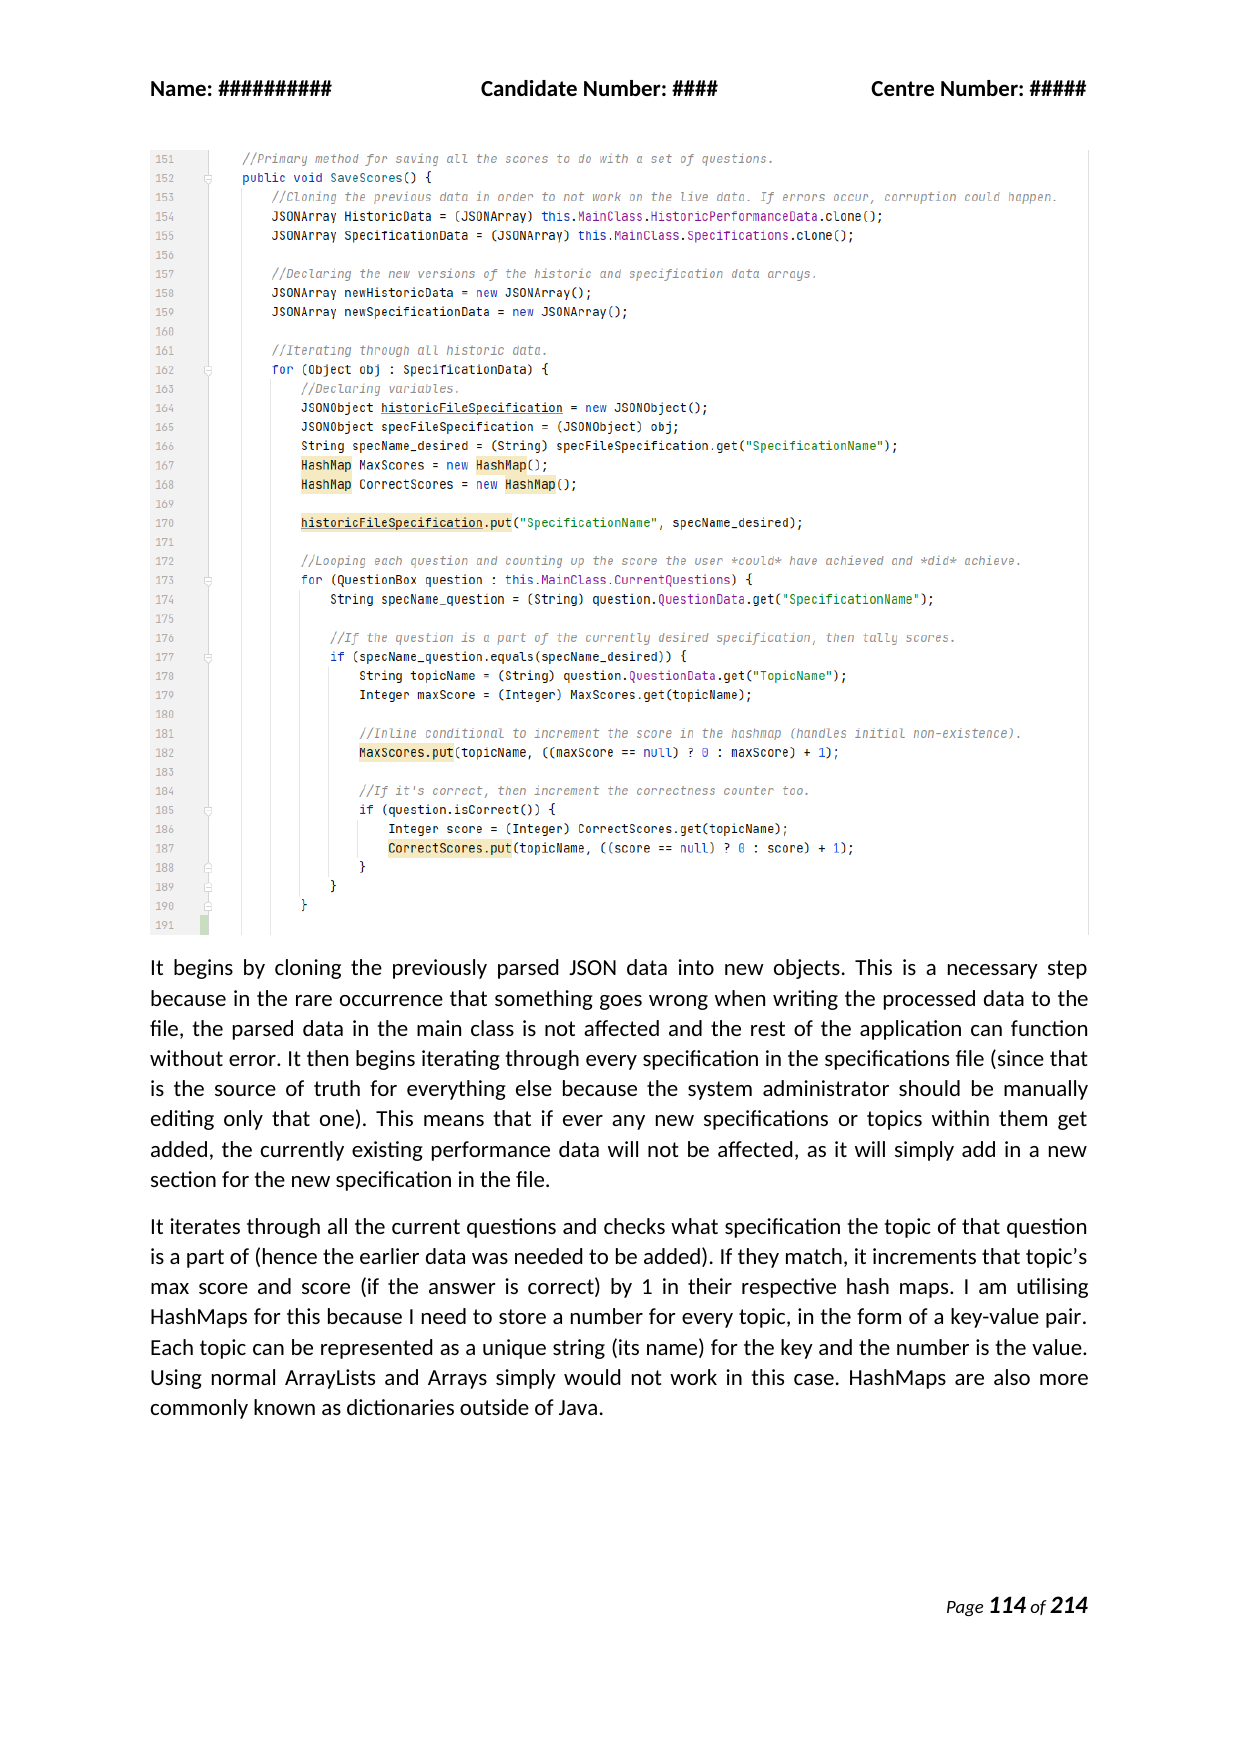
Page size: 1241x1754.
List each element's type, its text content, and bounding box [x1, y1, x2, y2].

text It iterates through all the current questions and checks what specification the topic of that question is a part of (hence the earlier data was needed to be added). If they match, it increments that topic’s max score and score (if the answer is correct) by 1 in their respective hash maps. I am utilising HashMaps for this because I need to store a number for every topic, in the form of a key-value pair. Each topic can be represented as a unique string (its name) for the key and the number is the value. Using normal ArrayLists and Arrays simply would not work in this case. HashMaps are also more commonly known as dictionaries outside of Java. [150, 1212, 1090, 1421]
text It begins by cloning the previously parsed JSON data into new objects. This is a necessary step because in the rare occurrence that something goes wrong when writing the processed data to the file, the parsed data in the main class is not affected and the rest of the application can function without error. It then begins iterating through every specification in the specifications file (since that is the source of truth for everything else because the system administrator should be manually editing only that one). This means that if ever any new specifications or topics within them get added, the currently existing performance data will not be affected, as it will simply add in a new section for the new specification in the file. [150, 953, 1090, 1193]
picture [150, 150, 1091, 935]
